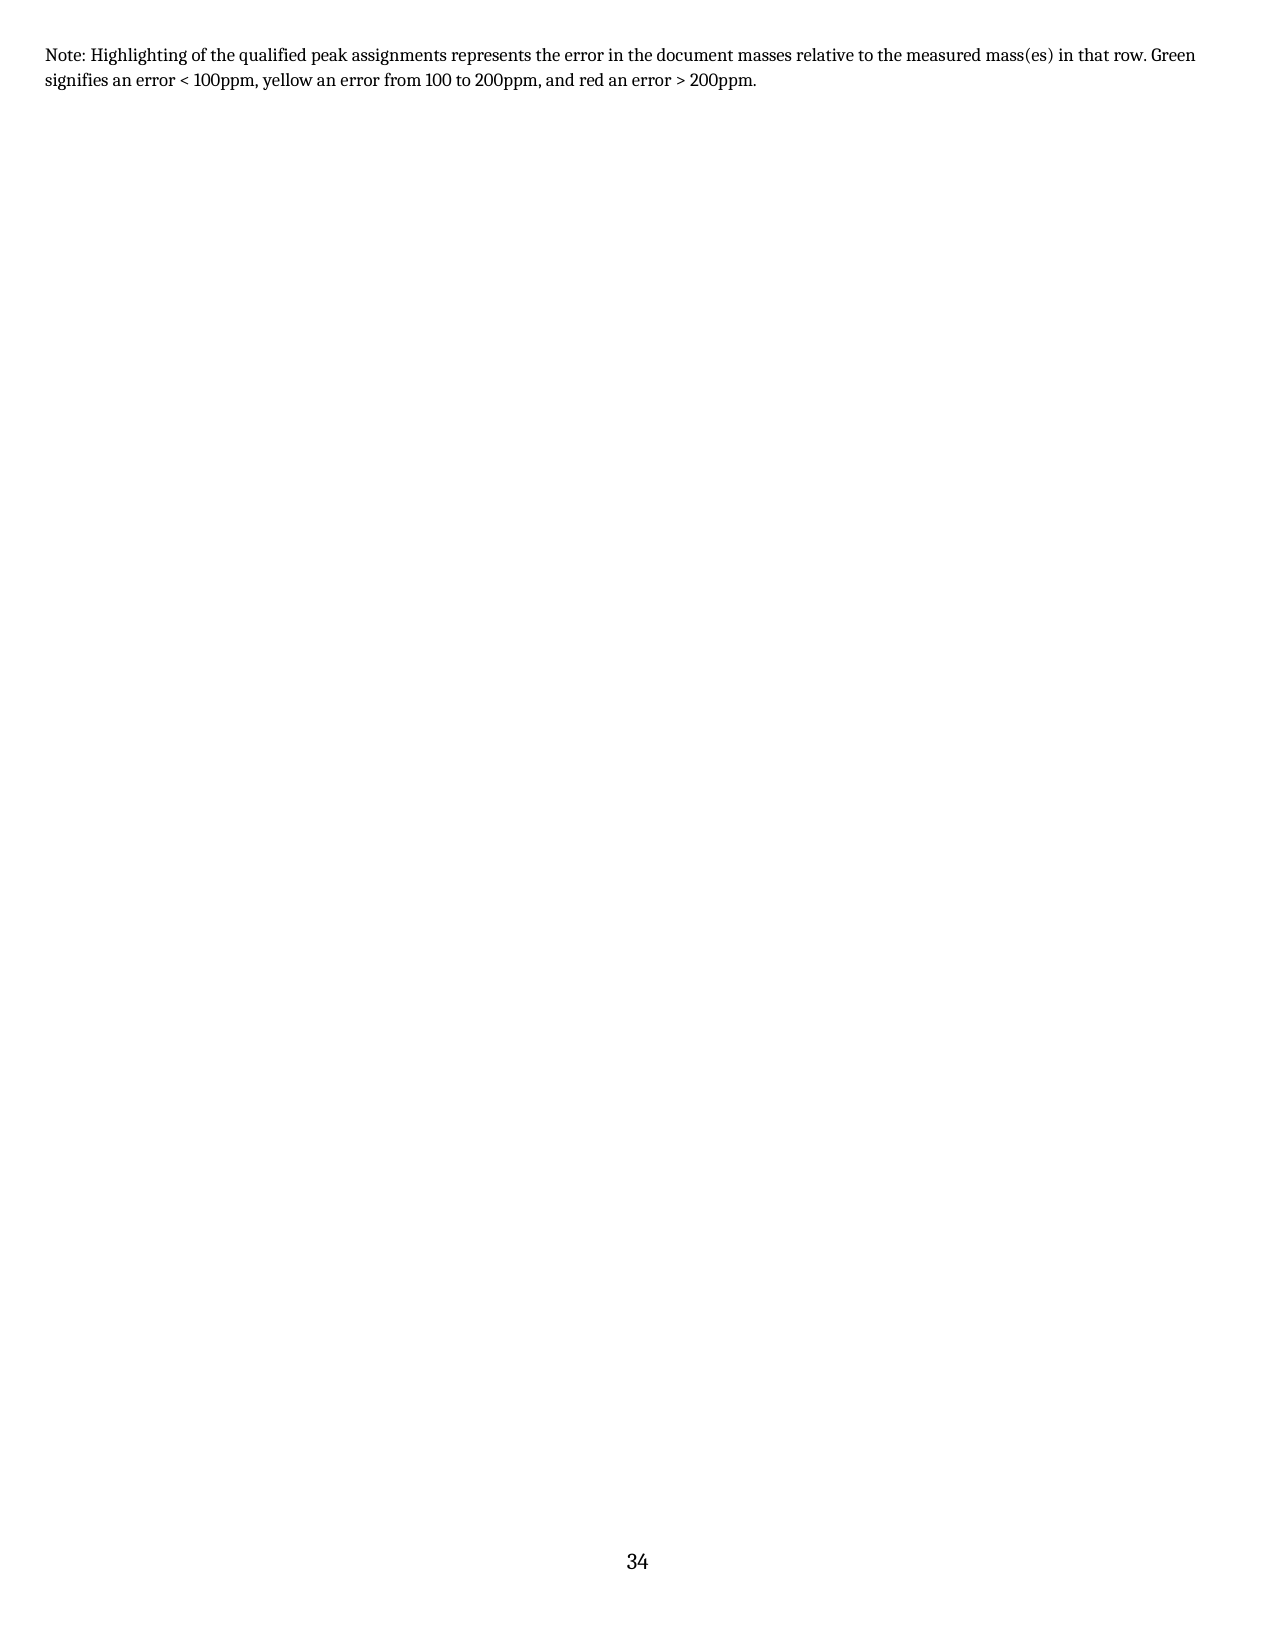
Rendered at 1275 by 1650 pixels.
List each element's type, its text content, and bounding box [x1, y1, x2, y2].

text Note: Highlighting of the qualified peak assignments represents the error in the document masses relative to the measured mass(es) in that row. Green signifies an error < 100ppm, yellow an error from 100 to 200ppm, and red an error > 200ppm. [45, 45, 1230, 91]
